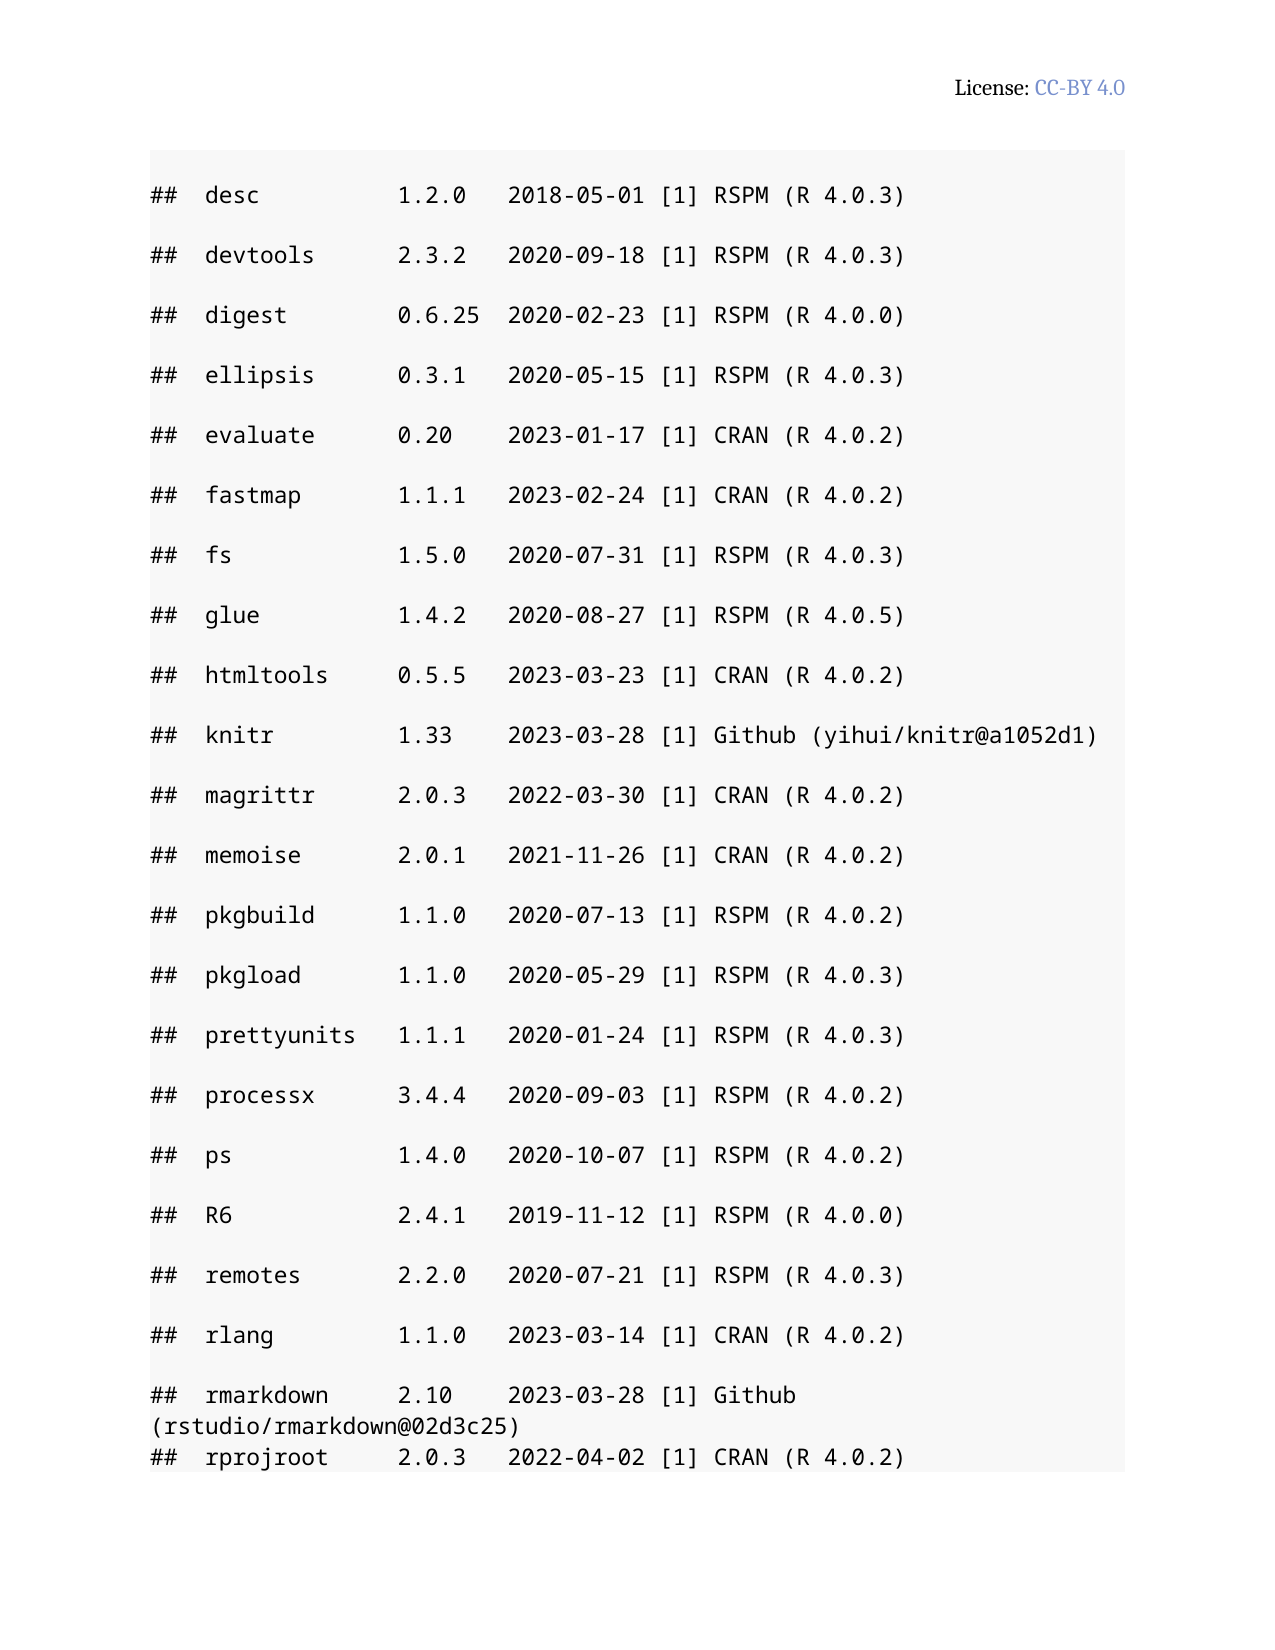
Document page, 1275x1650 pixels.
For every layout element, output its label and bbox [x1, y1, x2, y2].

text [150, 150, 1125, 1472]
